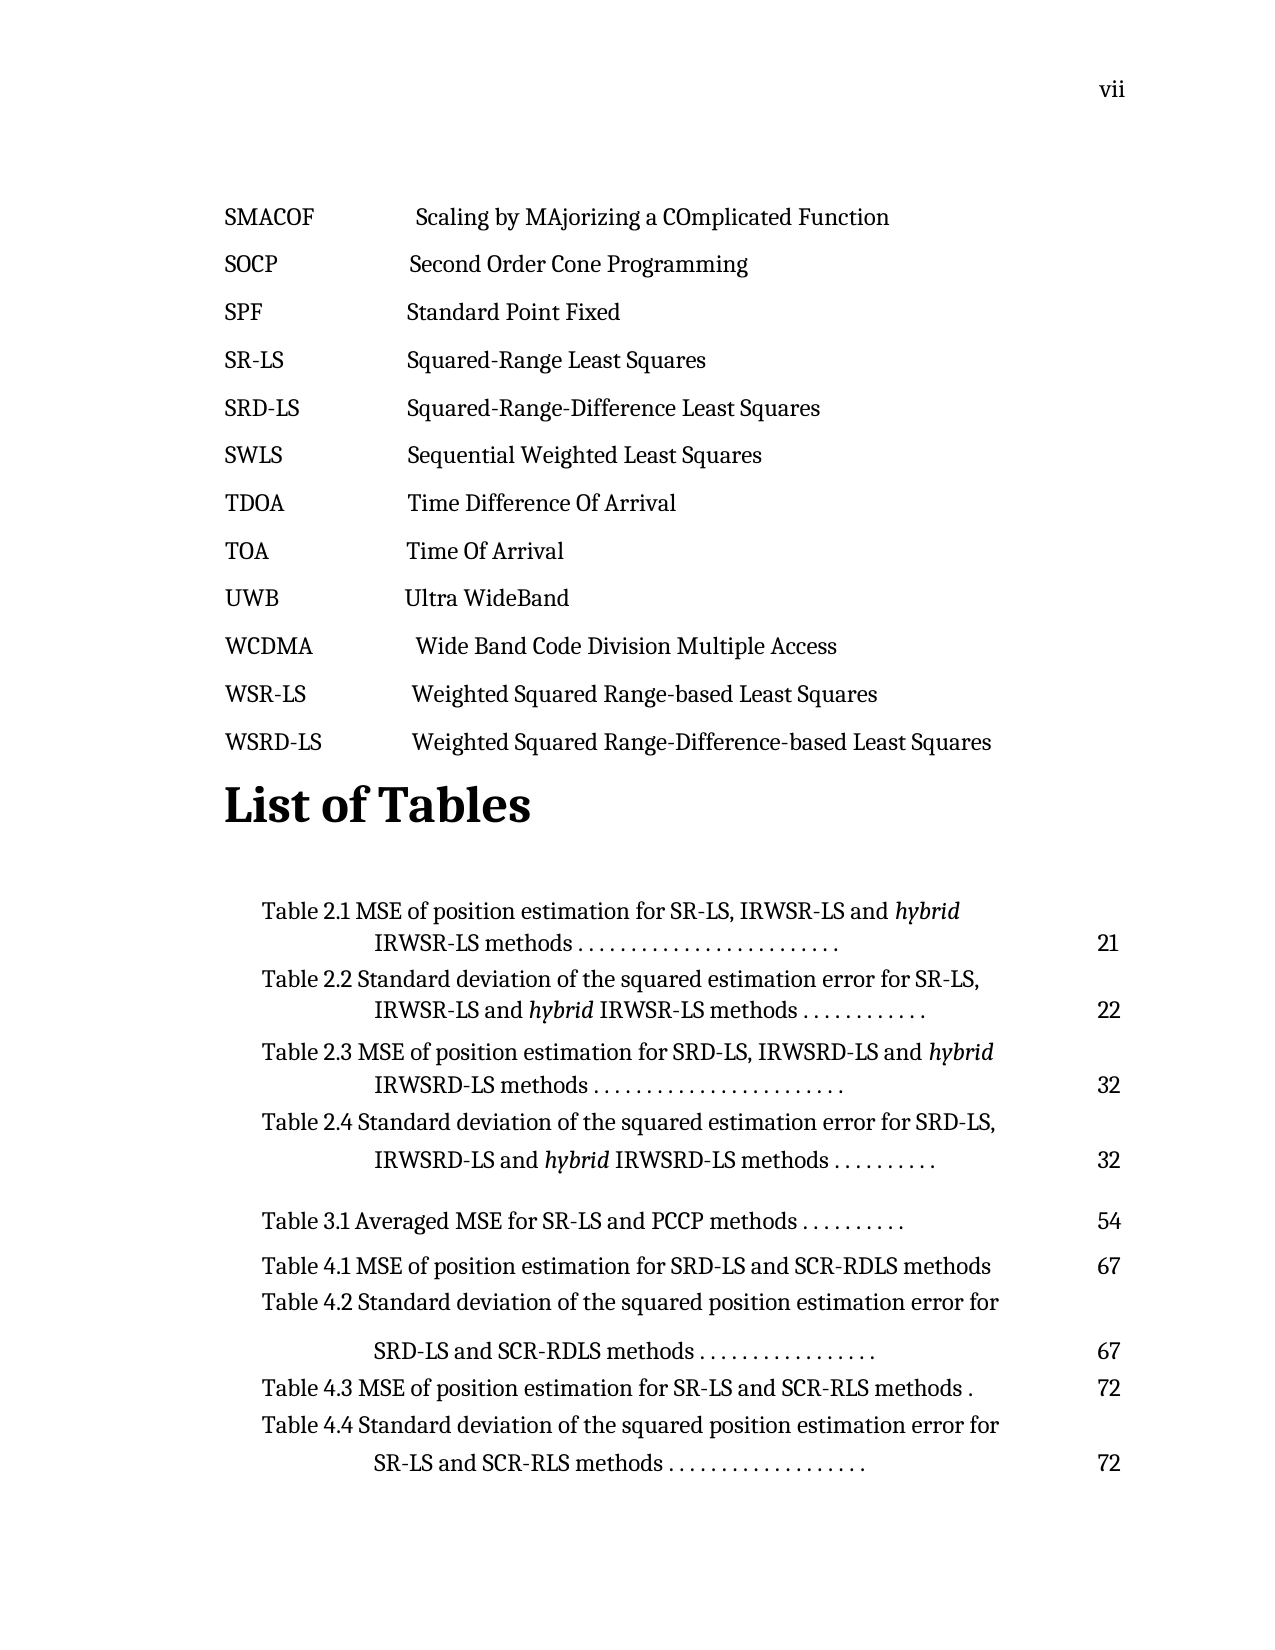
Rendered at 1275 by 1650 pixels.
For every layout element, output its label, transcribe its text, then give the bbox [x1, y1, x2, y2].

text SWLS Sequential Weighted Least Squares [225, 441, 1125, 470]
table_cell IRWSRD-LS methods . . . . . . . . . . . . . . . . . . . . . . . . Table 2.4 Standard deviation of the squared estimation error for SRD-LS, [262, 1071, 1097, 1146]
text UWB Ultra WideBand [225, 584, 1125, 613]
table_cell 32 [1097, 1071, 1125, 1146]
table_header IRWSR-LS methods . . . . . . . . . . . . . . . . . . . . . . . . . Table 2.2 Standard deviation of the squared estimation error for SR-LS, [262, 929, 1097, 996]
table_cell 67 [1097, 1337, 1125, 1374]
text SPF Standard Point Fixed [225, 298, 1125, 327]
table_cell 54 [1097, 1194, 1125, 1252]
text SR-LS Squared-Range Least Squares [225, 346, 1125, 374]
table_cell 72 [1097, 1374, 1125, 1449]
table_cell IRWSRD-LS and hybrid IRWSRD-LS methods . . . . . . . . . . [262, 1146, 1097, 1193]
text WSR-LS Weighted Squared Range-based Least Squares [225, 680, 1125, 708]
text TDOA Time Difference Of Arrival [225, 489, 1125, 518]
table_cell 72 [1097, 1449, 1125, 1480]
table_cell 22 [1097, 996, 1125, 1071]
text WCDMA Wide Band Code Division Multiple Access [225, 632, 1125, 661]
text SOCP Second Order Cone Programming [225, 250, 1125, 279]
table_cell Table 3.1 Averaged MSE for SR-LS and PCCP methods . . . . . . . . . . [262, 1194, 1097, 1252]
text WSRD-LS Weighted Squared Range-Difference-based Least Squares [225, 727, 1125, 756]
text TOA Time Of Arrival [225, 537, 1125, 565]
table_cell Table 4.1 MSE of position estimation for SRD-LS and SCR-RDLS methods Table 4.2 Standard deviation of the squared position estimation error for [262, 1252, 1097, 1337]
text SRD-LS Squared-Range-Difference Least Squares [225, 393, 1125, 422]
text List of Tables [223, 775, 1096, 835]
table_cell 32 [1097, 1146, 1125, 1193]
table_cell SR-LS and SCR-RLS methods . . . . . . . . . . . . . . . . . . . [262, 1449, 1097, 1480]
table_cell IRWSR-LS and hybrid IRWSR-LS methods . . . . . . . . . . . . Table 2.3 MSE of position estimation for SRD-LS, IRWSRD-LS and hybrid [262, 996, 1097, 1071]
table_header 21 [1097, 929, 1125, 996]
table_cell SRD-LS and SCR-RDLS methods . . . . . . . . . . . . . . . . . [262, 1337, 1097, 1374]
text SMACOF Scaling by MAjorizing a COmplicated Function [225, 203, 1125, 231]
table_cell Table 4.3 MSE of position estimation for SR-LS and SCR-RLS methods . Table 4.4 Standard deviation of the squared position estimation error for [262, 1374, 1097, 1449]
table_cell 67 [1097, 1252, 1125, 1337]
text Table 2.1 MSE of position estimation for SR-LS, IRWSR-LS and hybrid [262, 897, 1106, 926]
